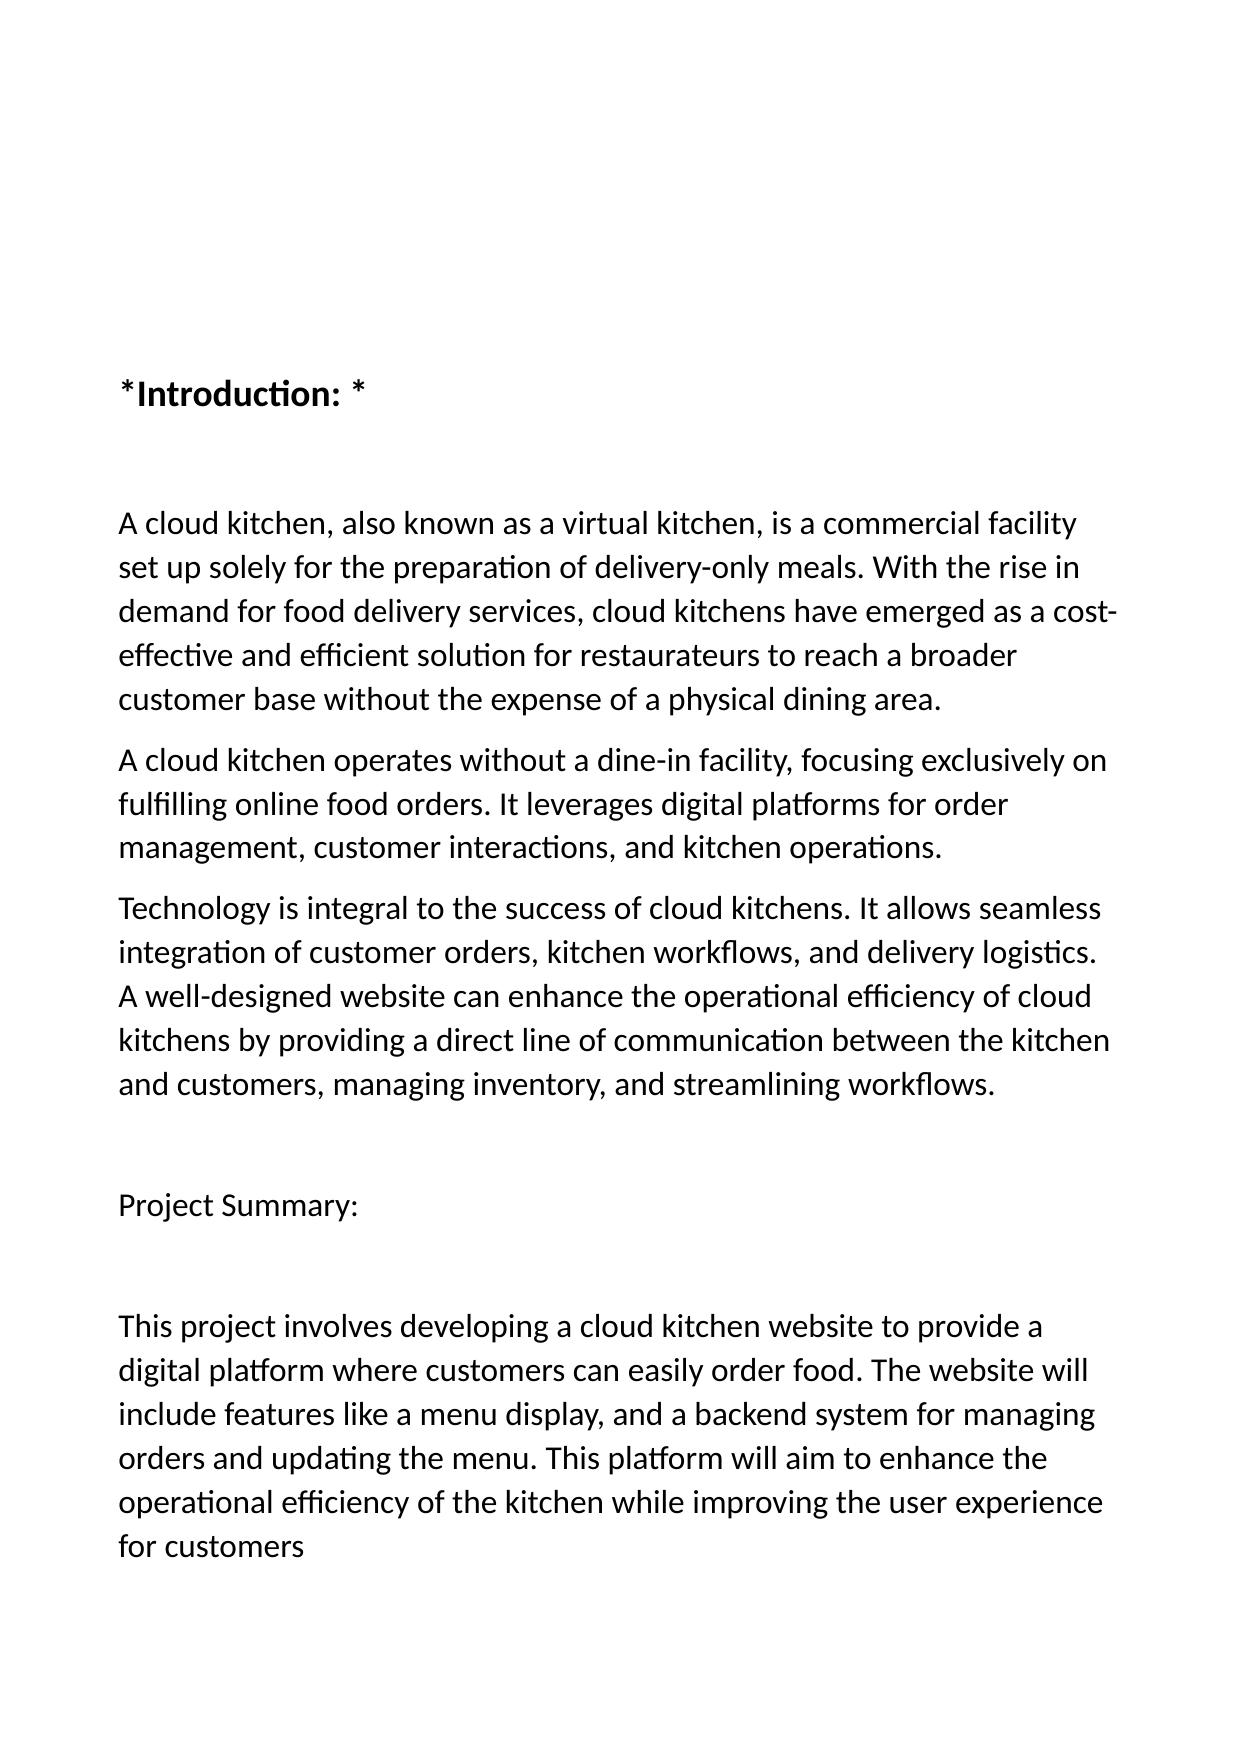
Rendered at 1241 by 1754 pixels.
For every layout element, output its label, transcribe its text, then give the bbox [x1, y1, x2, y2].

text Technology is integral to the success of cloud kitchens. It allows seamless integration of customer orders, kitchen workflows, and delivery logistics. A well-designed website can enhance the operational efficiency of cloud kitchens by providing a direct line of communication between the kitchen and customers, managing inventory, and streamlining workflows. [118, 887, 1122, 1104]
text *Introduction: * [118, 370, 1122, 416]
text A cloud kitchen, also known as a virtual kitchen, is a commercial facility set up solely for the preparation of delivery-only meals. With the rise in demand for food delivery services, cloud kitchens have emerged as a cost-effective and efficient solution for restaurateurs to reach a broader customer base without the expense of a physical dining area. [118, 502, 1122, 719]
text Project Summary: [118, 1184, 1122, 1225]
text A cloud kitchen operates without a dine-in facility, focusing exclusively on fulfilling online food orders. It leverages digital platforms for order management, customer interactions, and kitchen operations. [118, 739, 1122, 867]
text This project involves developing a cloud kitchen website to provide a digital platform where customers can easily order food. The website will include features like a menu display, and a backend system for managing orders and updating the menu. This platform will aim to enhance the operational efficiency of the kitchen while improving the user experience for customers [118, 1306, 1122, 1566]
